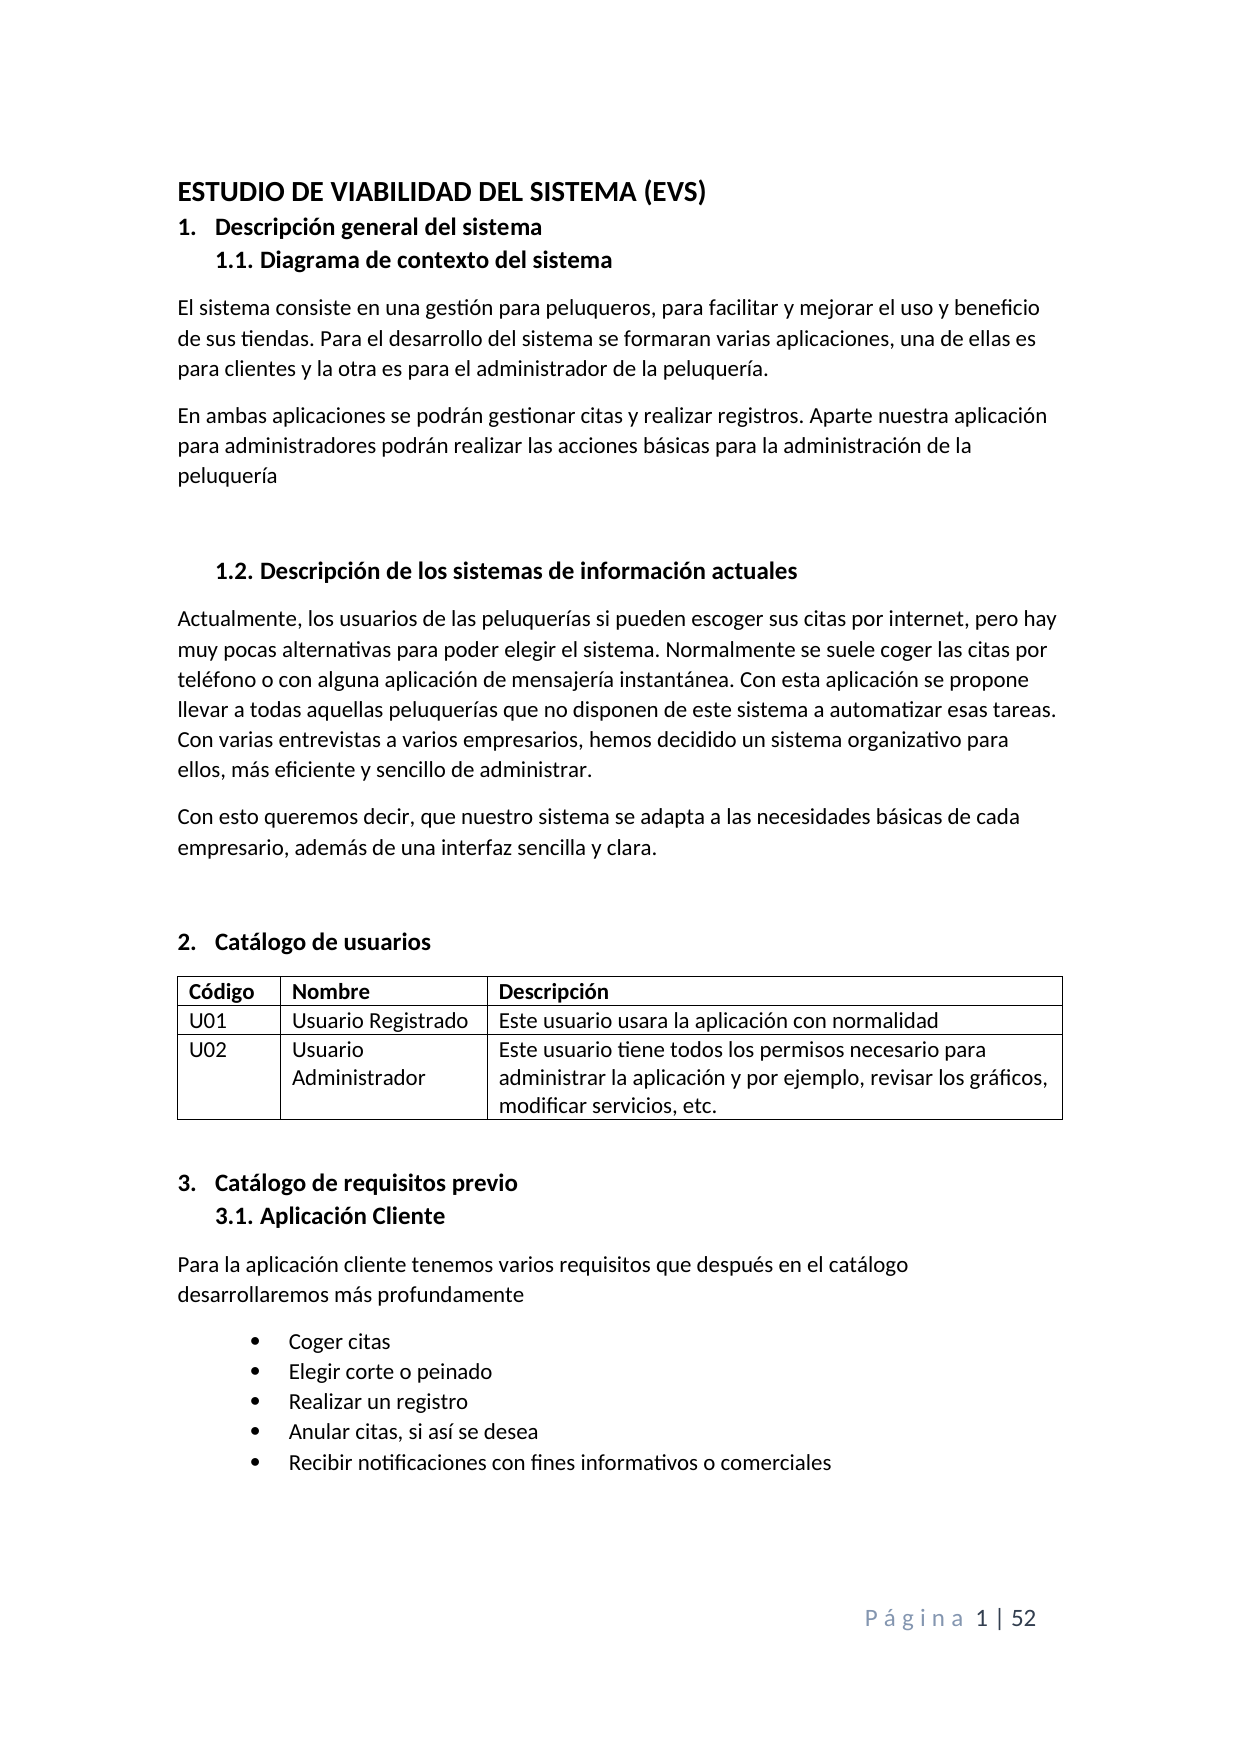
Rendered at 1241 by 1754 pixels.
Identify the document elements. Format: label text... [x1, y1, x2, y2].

table_cell U02 [178, 1035, 280, 1119]
list Anular citas, si así se desea [251, 1417, 1063, 1445]
subtitle Aplicación Cliente [215, 1200, 1063, 1231]
table_cell Usuario Administrador [281, 1035, 487, 1119]
text En ambas aplicaciones se podrán gestionar citas y realizar registros. Aparte nuestra aplicación para administradores podrán realizar las acciones básicas para la administración de la peluquería [177, 401, 1063, 489]
list Realizar un registro [251, 1387, 1063, 1415]
text El sistema consiste en una gestión para peluqueros, para facilitar y mejorar el uso y beneficio de sus tiendas. Para el desarrollo del sistema se formaran varias aplicaciones, una de ellas es para clientes y la otra es para el administrador de la peluquería. [177, 293, 1063, 382]
list Descripción general del sistema [177, 211, 1063, 242]
text Para la aplicación cliente tenemos varios requisitos que después en el catálogo desarrollaremos más profundamente [177, 1250, 1063, 1308]
table_cell Usuario Registrado [281, 1006, 487, 1034]
subtitle Catálogo de requisitos previo [177, 1167, 1063, 1198]
table_header Nombre [281, 977, 487, 1005]
list Coger citas [251, 1327, 1063, 1355]
subtitle ESTUDIO DE VIABILIDAD DEL SISTEMA (EVS) [177, 173, 1063, 208]
table_cell Este usuario usara la aplicación con normalidad [488, 1006, 1062, 1034]
text Con esto queremos decir, que nuestro sistema se adapta a las necesidades básicas de cada empresario, además de una interfaz sencilla y clara. [177, 802, 1063, 861]
table_header Descripción [488, 977, 1062, 1005]
table_cell U01 [178, 1006, 280, 1034]
subtitle Catálogo de usuarios [177, 926, 1063, 957]
table_cell Este usuario tiene todos los permisos necesario para administrar la aplicación y por ejemplo, revisar los gráficos, modificar servicios, etc. [488, 1035, 1062, 1119]
list Diagrama de contexto del sistema [215, 244, 1063, 274]
text Actualmente, los usuarios de las peluquerías si pueden escoger sus citas por internet, pero hay muy pocas alternativas para poder elegir el sistema. Normalmente se suele coger las citas por teléfono o con alguna aplicación de mensajería instantánea. Con esta aplicación se propone llevar a todas aquellas peluquerías que no disponen de este sistema a automatizar esas tareas. Con varias entrevistas a varios empresarios, hemos decidido un sistema organizativo para ellos, más eficiente y sencillo de administrar. [177, 604, 1063, 784]
list Elegir corte o peinado [251, 1357, 1063, 1385]
table_header Código [178, 977, 280, 1005]
subtitle Descripción de los sistemas de información actuales [215, 555, 1063, 586]
list Recibir notificaciones con fines informativos o comerciales [251, 1448, 1063, 1476]
